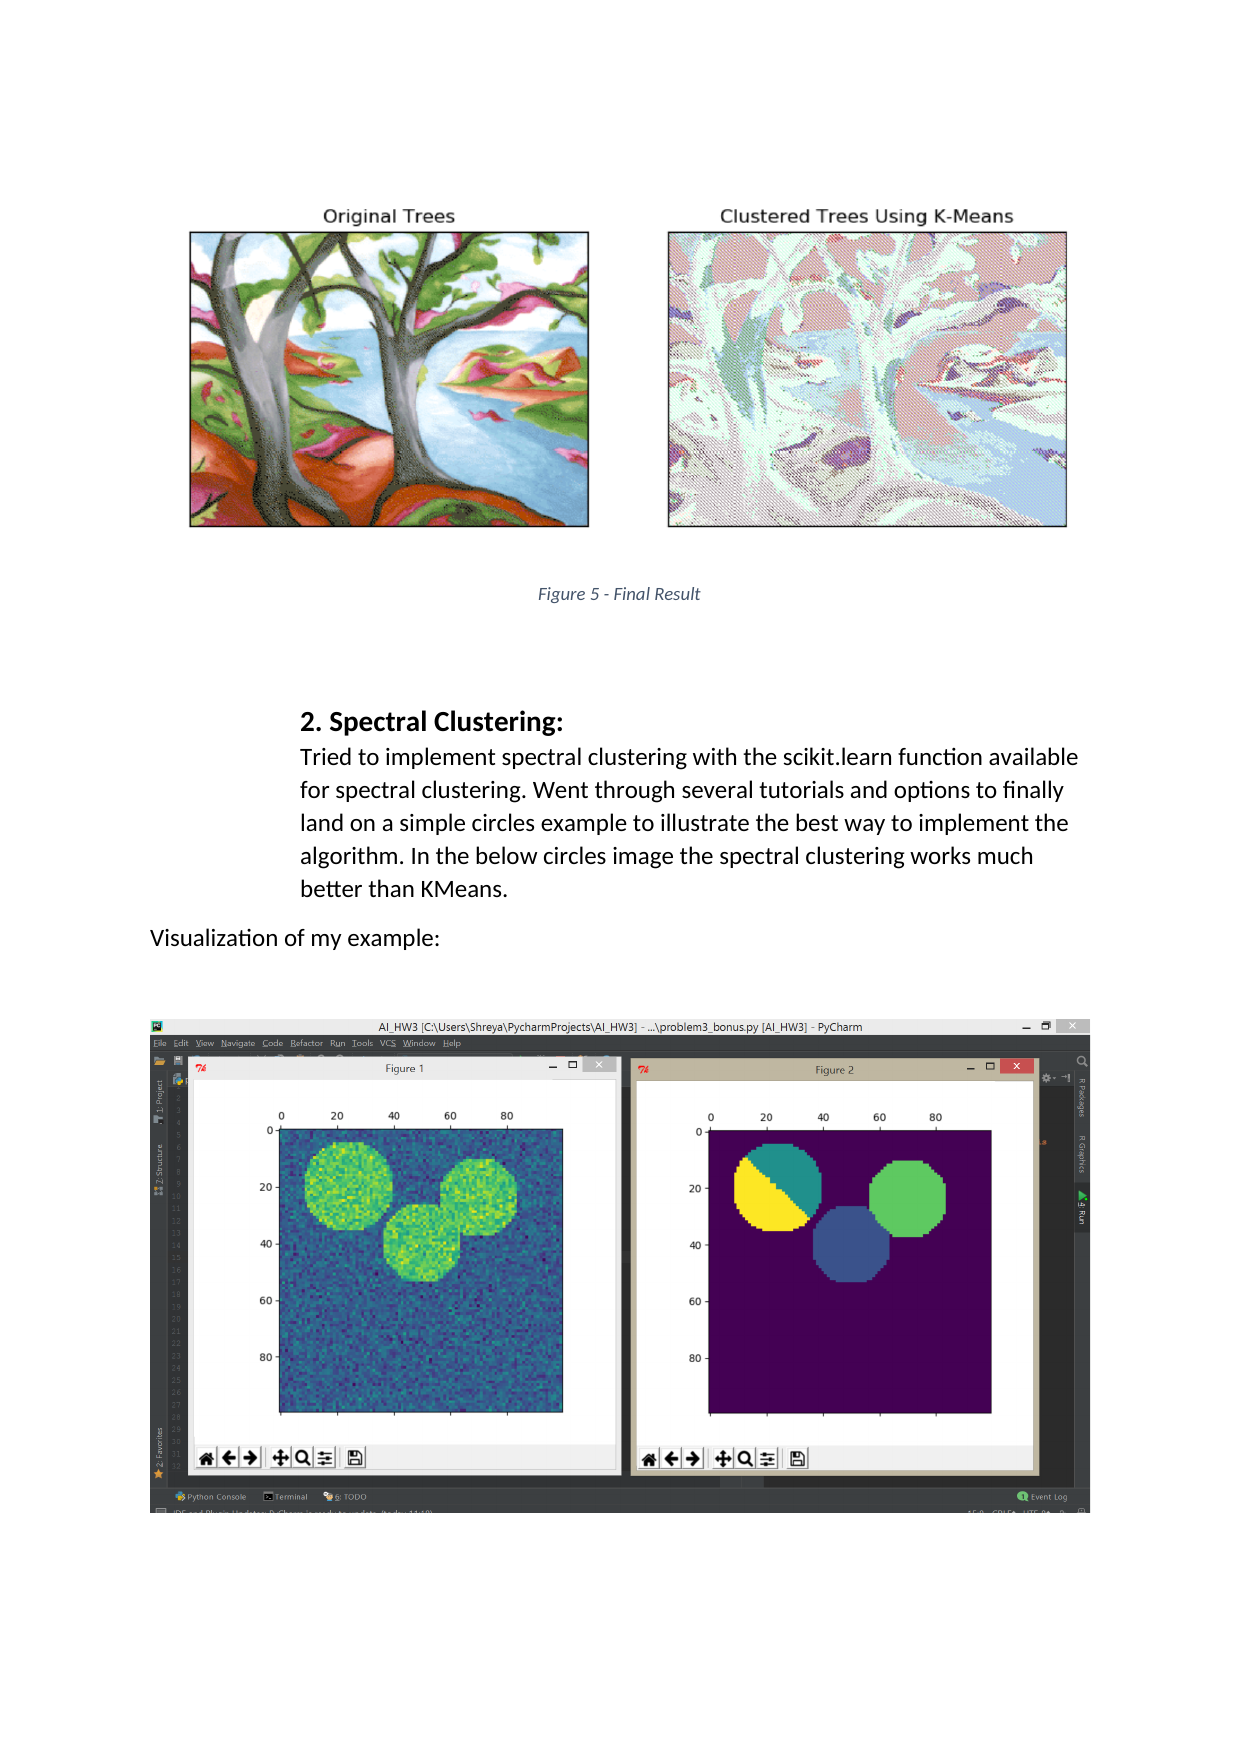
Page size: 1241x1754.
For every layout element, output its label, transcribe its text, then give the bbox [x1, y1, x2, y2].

list 2. Spectral Clustering: [300, 703, 1090, 738]
list Tried to implement spectral clustering with the scikit.learn function available for spectral clustering. Went through several tutorials and options to finally land on a simple circles example to illustrate the best way to implement the algorithm. In the below circles image the spectral clustering works much better than KMeans. [300, 741, 1090, 903]
text Visualization of my example: [150, 923, 1090, 953]
picture [150, 150, 1094, 564]
text Figure 5 - Final Result [150, 582, 1090, 605]
picture [150, 1019, 1091, 1513]
